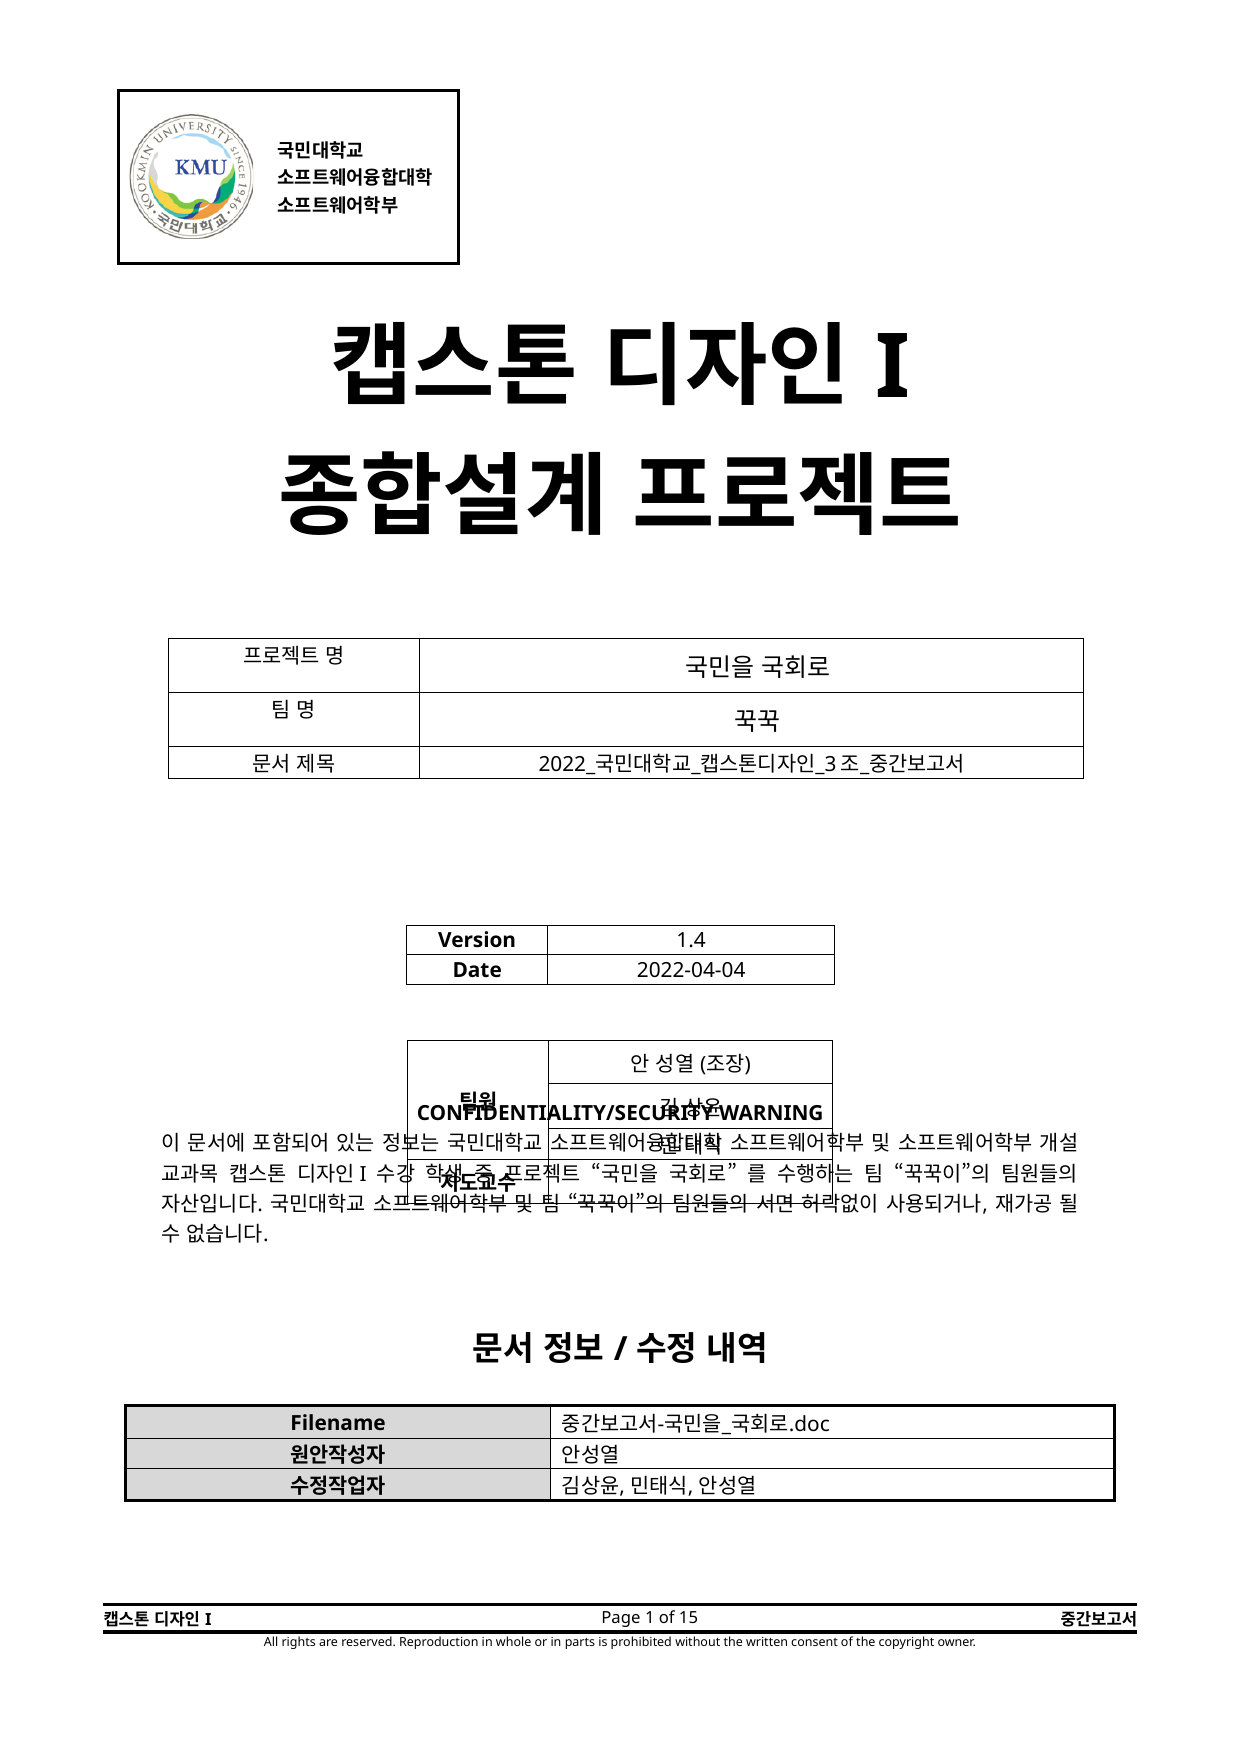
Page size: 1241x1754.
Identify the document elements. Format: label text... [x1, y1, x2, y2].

table_cell 원안작성자 [127, 1439, 550, 1468]
table_header 중간보고서-국민을_국회로.doc [551, 1407, 1113, 1438]
table_header Filename [127, 1407, 550, 1438]
table_header CONFIDENTIALITY/SECURITY WARNING 이 문서에 포함되어 있는 정보는 국민대학교 소프트웨어융합대학 소프트웨어학부 및 소프트웨어학부 개설 교과목 캡스톤 디자인I 수강 학생 중 프로젝트 “국민을 국회로” 를 수행하는 팀 “꾹꾹이”의 팀원들의 자산입니다. 국민대학교 소프트웨어학부 및 팀 “꾹꾹이”의 팀원들의 서면 허락없이 사용되거나, 재가공 될 수 없습니다. [150, 1098, 1090, 1248]
picture [129, 114, 254, 239]
text 문서 정보 / 수정 내역 [150, 1322, 1090, 1370]
table_cell 김상윤, 민태식, 안성열 [551, 1469, 1113, 1499]
table_cell 수정작업자 [127, 1469, 550, 1499]
table_cell 안성열 [551, 1439, 1113, 1468]
